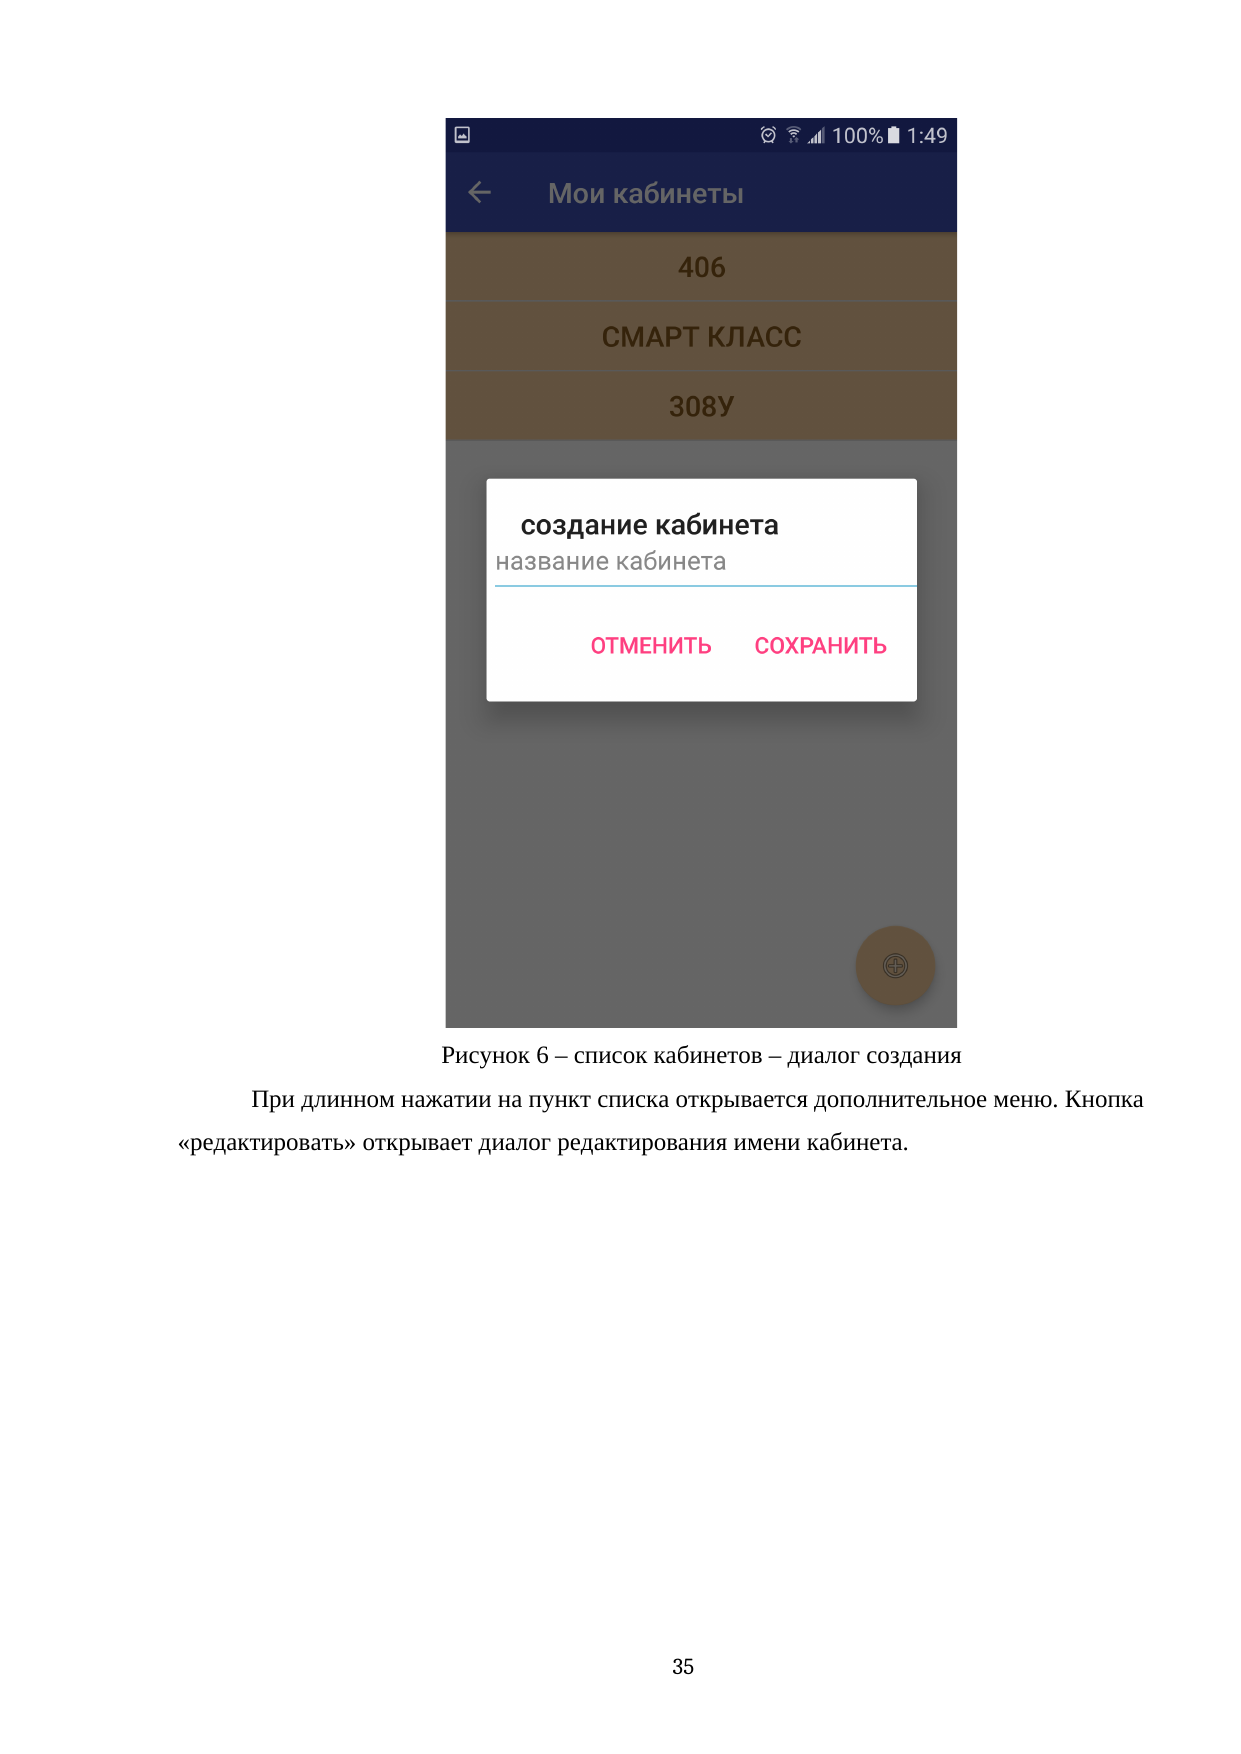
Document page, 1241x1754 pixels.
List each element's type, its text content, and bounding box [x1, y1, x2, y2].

picture [445, 118, 958, 1028]
text При длинном нажатии на пункт списка открывается дополнительное меню. Кнопка «редактировать» открывает диалог редактирования имени кабинета. [177, 1084, 1152, 1156]
text Рисунок 6 – список кабинетов – диалог создания [177, 1041, 1152, 1069]
